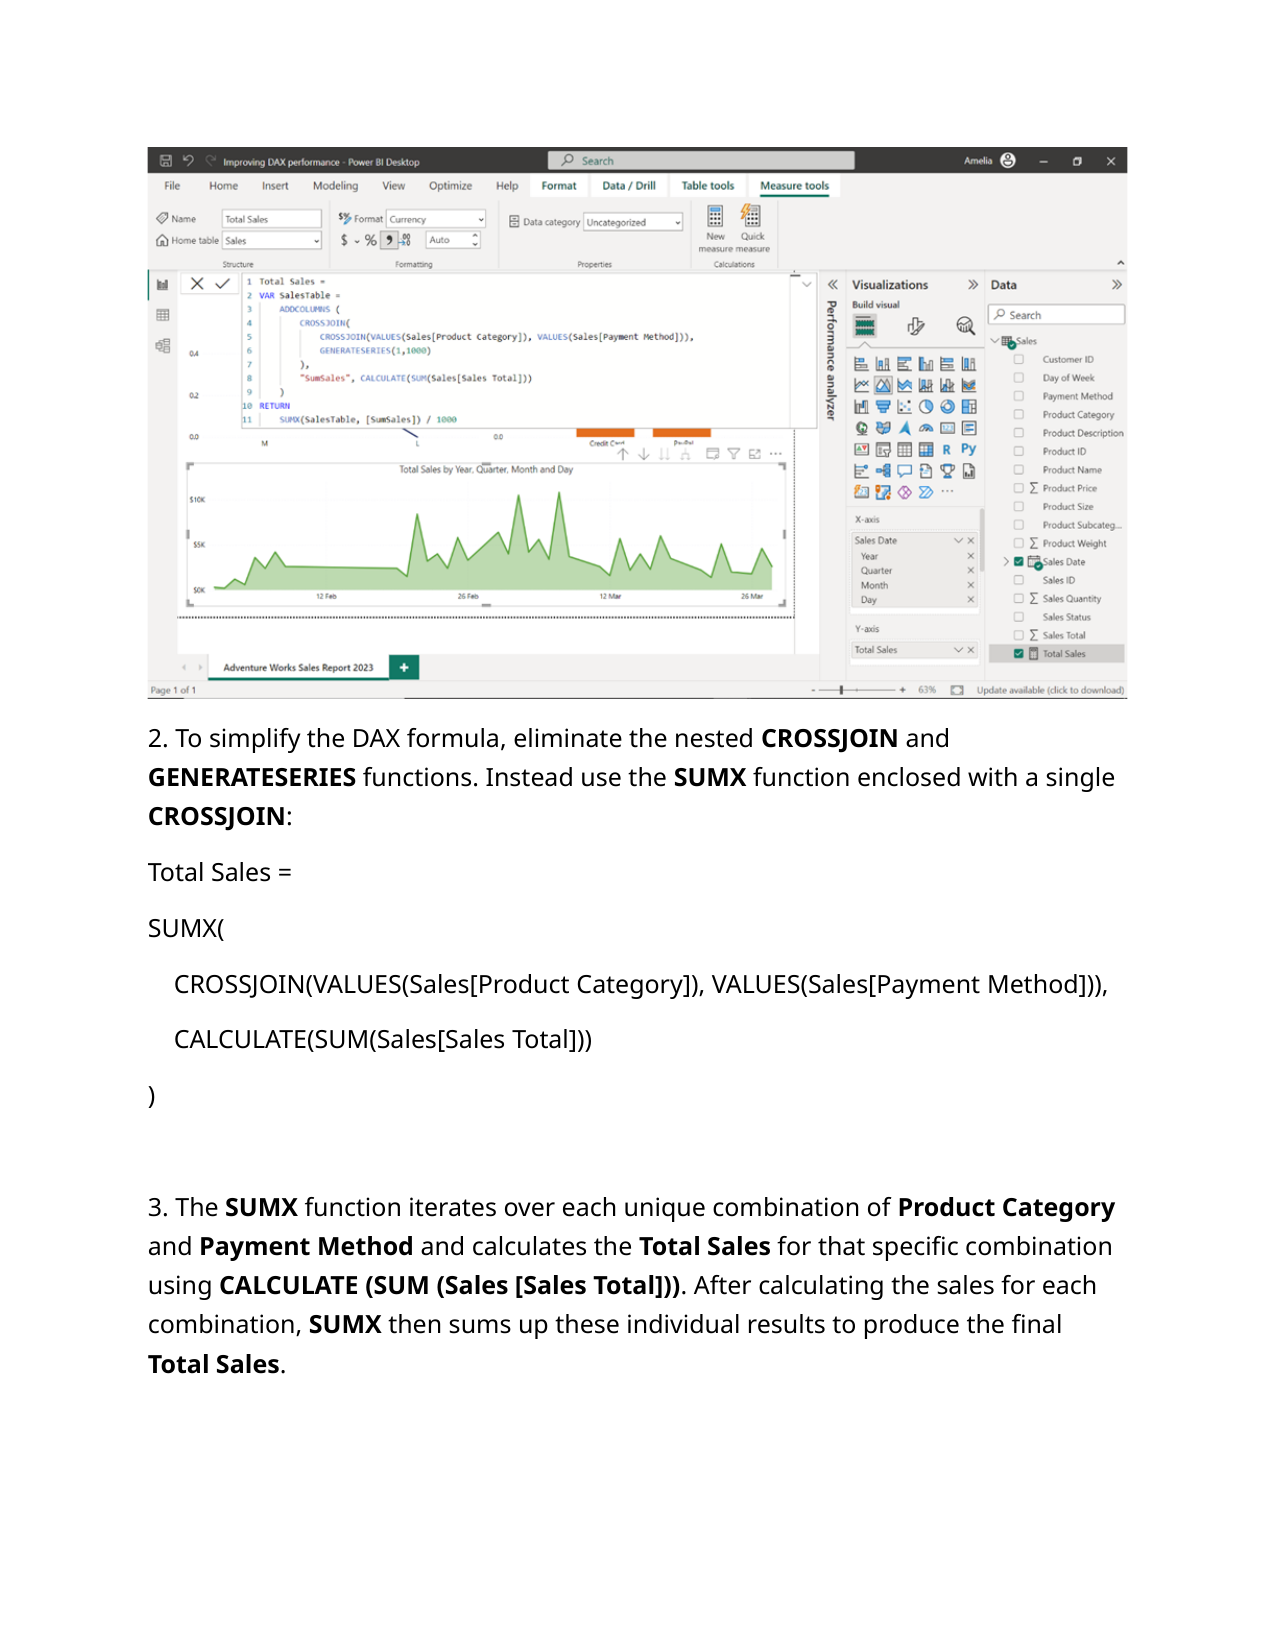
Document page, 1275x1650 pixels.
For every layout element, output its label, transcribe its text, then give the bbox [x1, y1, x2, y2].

picture [147, 147, 1128, 699]
text 3. The SUMX function iterates over each unique combination of Product Category and Payment Method and calculates the Total Sales for that specific combination using CALCULATE (SUM (Sales [Sales Total])). After calculating the sales for each combination, SUMX then sums up these individual results to produce the final Total Sales. [148, 1190, 1127, 1380]
text CALCULATE(SUM(Sales[Sales Total])) [148, 1022, 1127, 1056]
text Total Sales = [148, 855, 1127, 889]
text 2. To simplify the DAX formula, eliminate the nested CROSSJOIN and GENERATESERIES functions. Instead use the SUMX function enclosed with a single CROSSJOIN: [148, 721, 1127, 833]
text SUMX( [148, 911, 1127, 944]
text ) [148, 1078, 1127, 1112]
text CROSSJOIN(VALUES(Sales[Product Category]), VALUES(Sales[Payment Method])), [148, 966, 1127, 1000]
